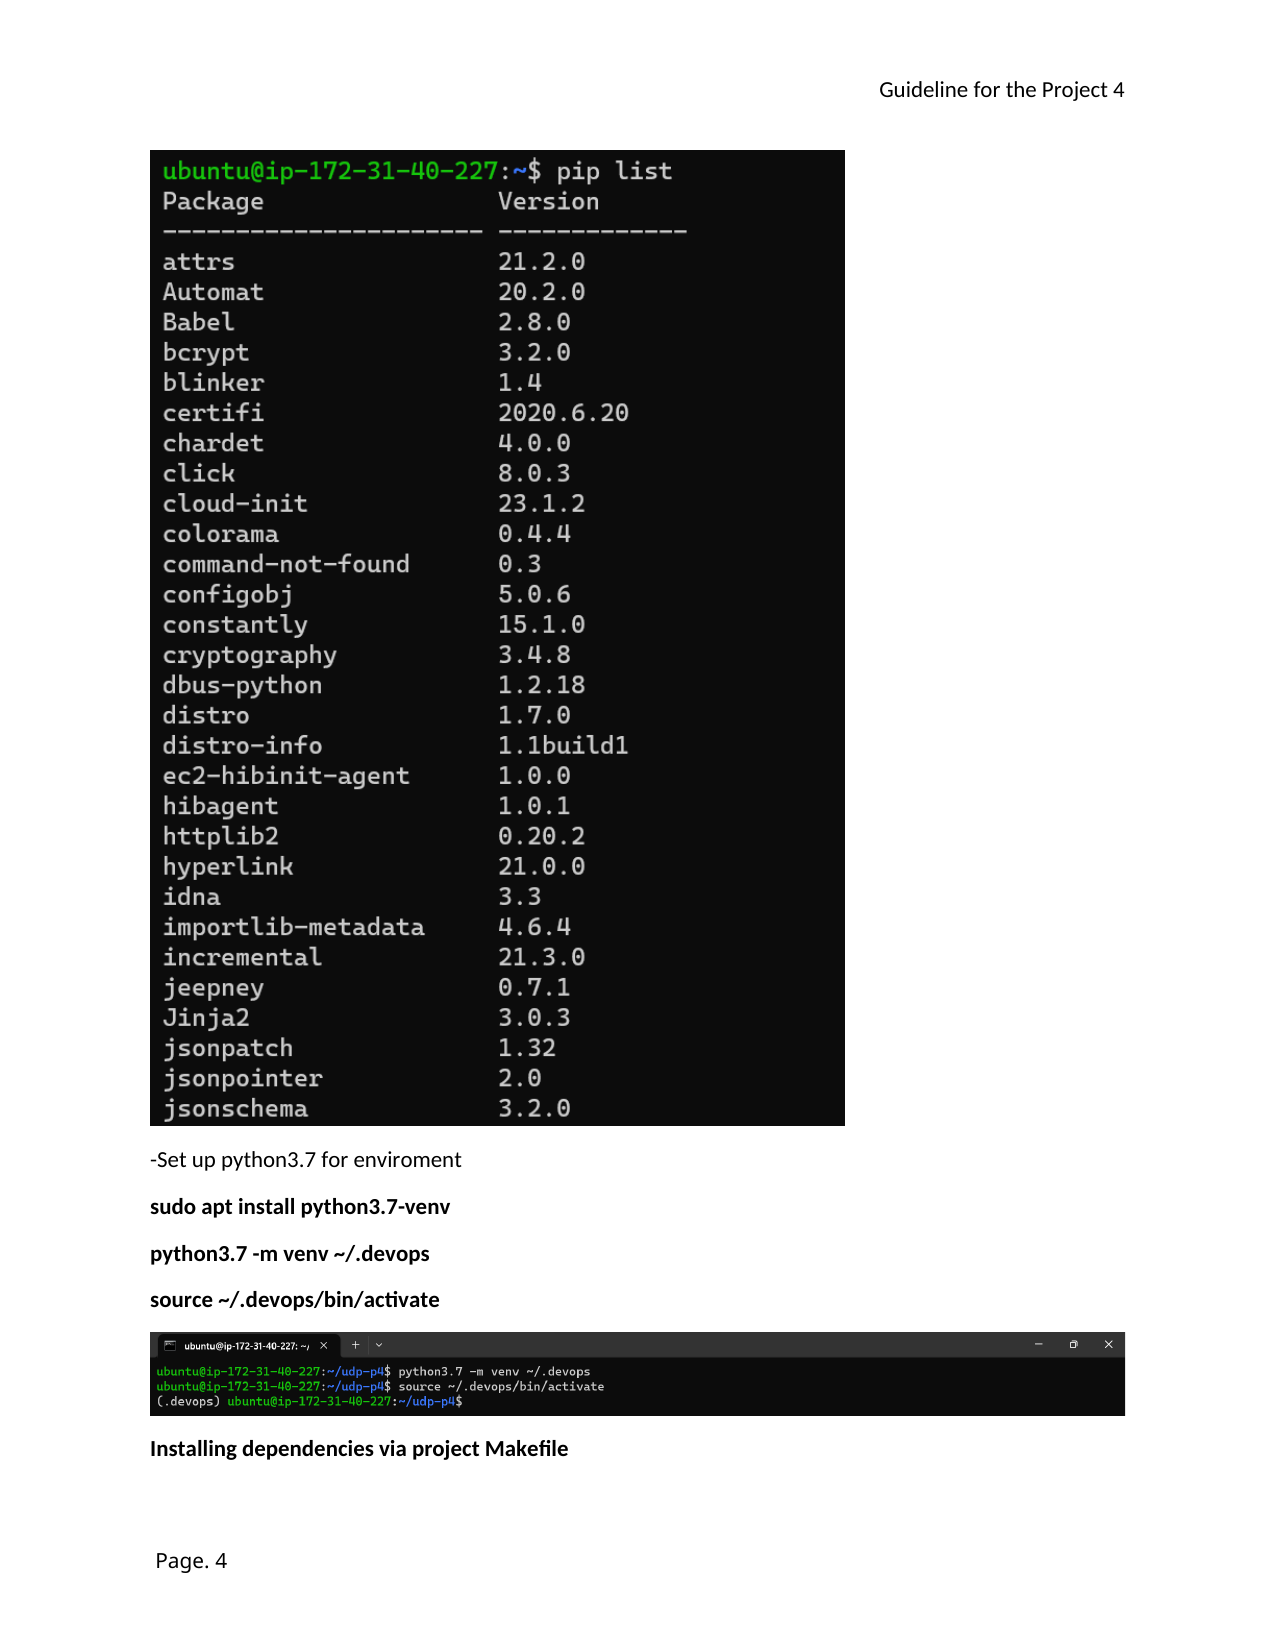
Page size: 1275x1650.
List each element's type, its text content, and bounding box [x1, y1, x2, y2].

picture [150, 1332, 1125, 1416]
text -Set up python3.7 for enviroment [150, 1145, 1125, 1173]
text source ~/.devops/bin/activate [150, 1286, 1125, 1313]
text python3.7 -m venv ~/.devops [150, 1239, 1125, 1267]
picture [150, 150, 845, 1126]
text sudo apt install python3.7-venv [150, 1192, 1125, 1220]
text Installing dependencies via project Makefile [150, 1434, 1125, 1462]
